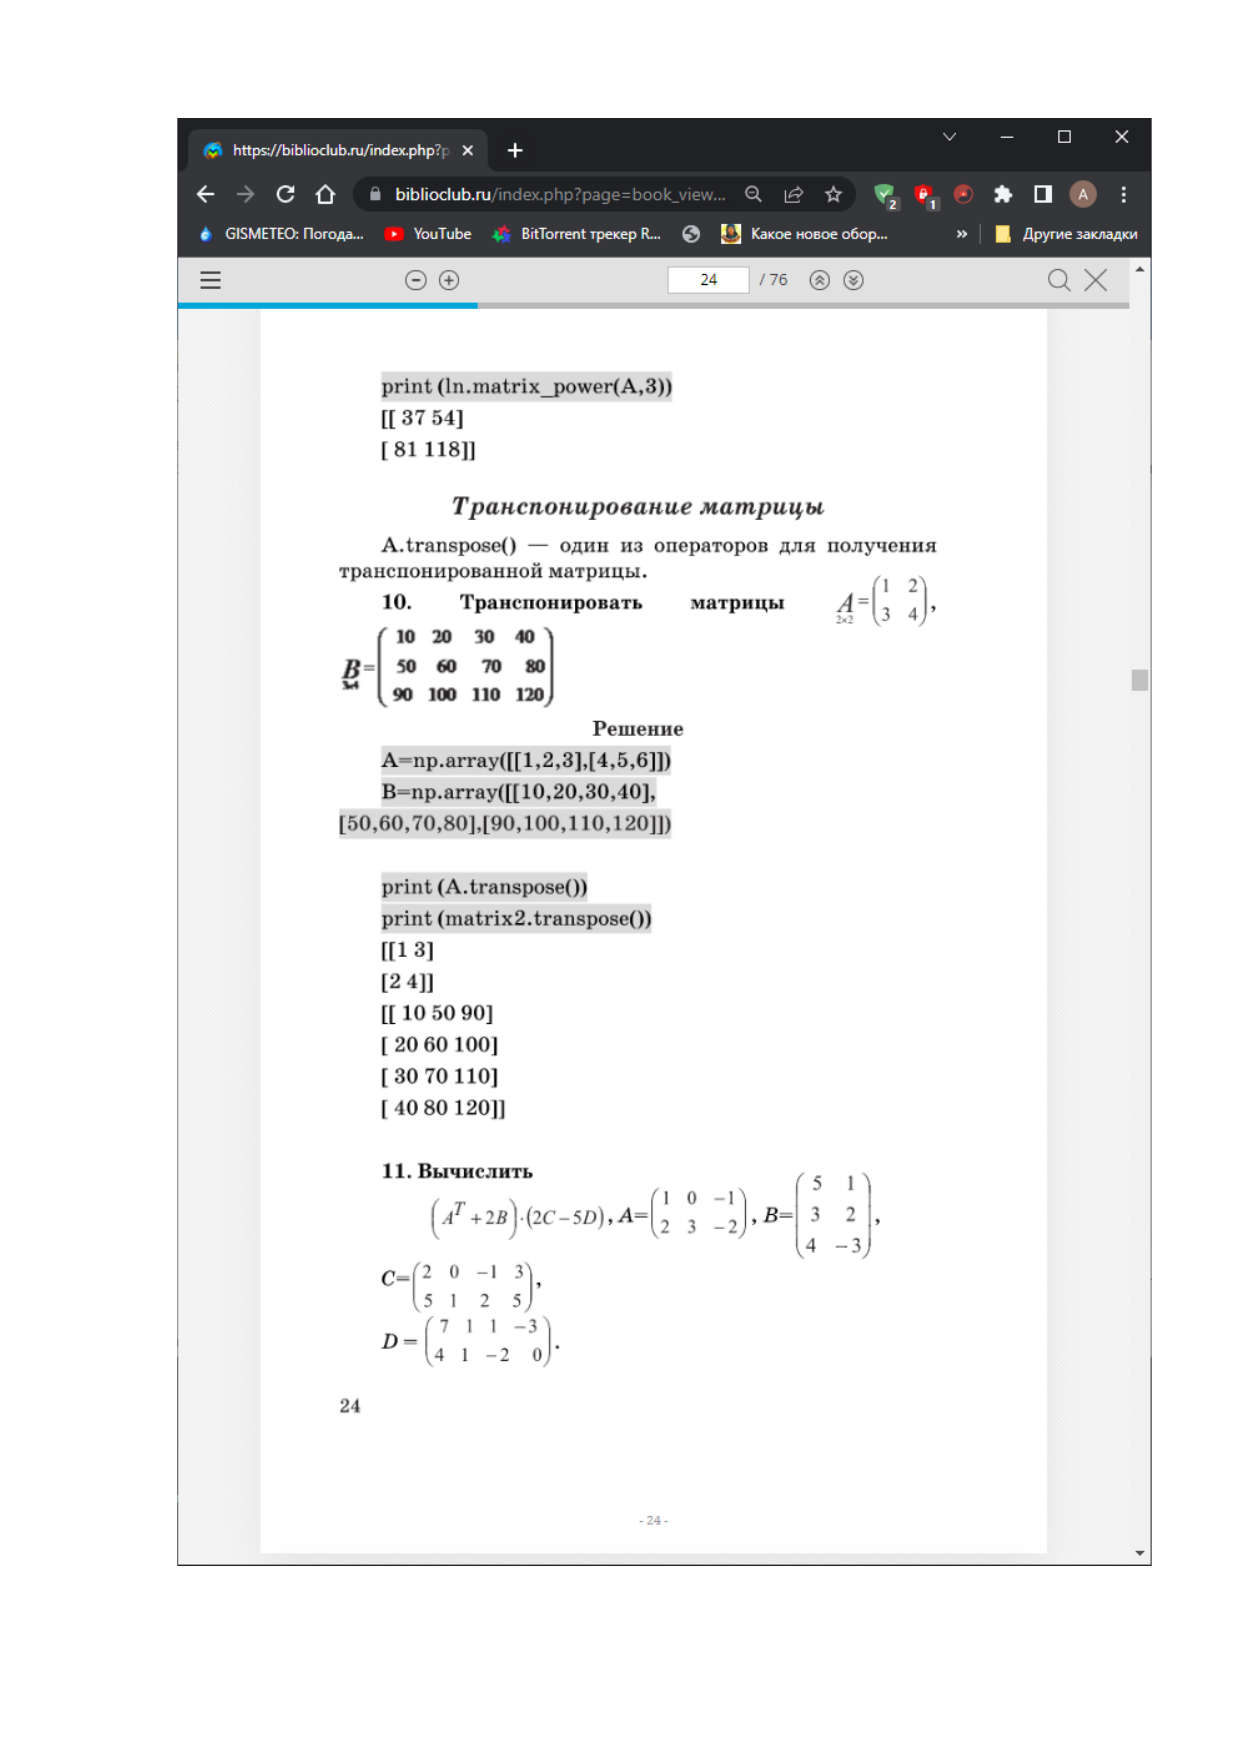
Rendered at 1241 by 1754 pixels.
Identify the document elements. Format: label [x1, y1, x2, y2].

picture [177, 118, 1152, 1566]
